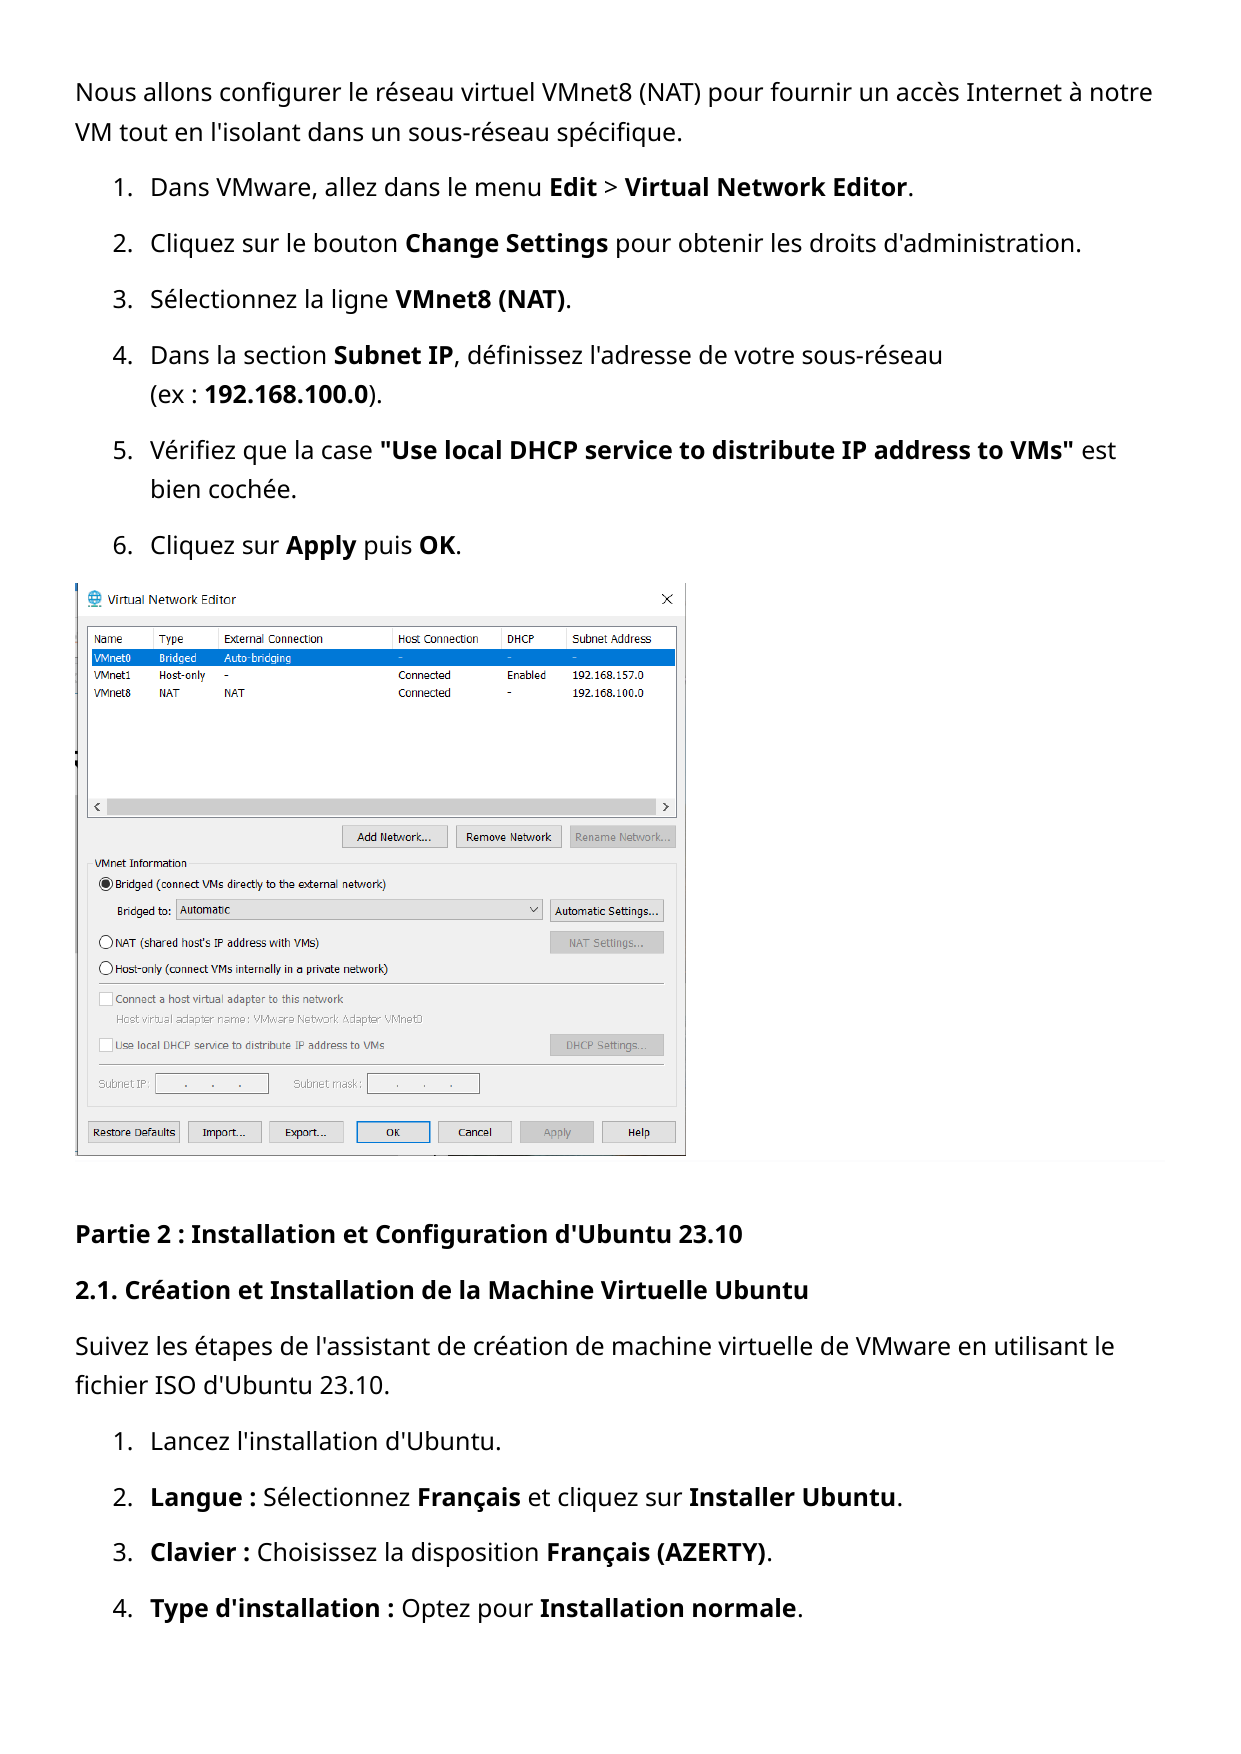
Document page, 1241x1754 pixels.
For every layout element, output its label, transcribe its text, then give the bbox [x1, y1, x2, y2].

list Clavier : Choisissez la disposition Français (AZERTY). [112, 1535, 1165, 1569]
list Cliquez sur le bouton Change Settings pour obtenir les droits d'administration. [112, 226, 1165, 260]
list Langue : Sélectionnez Français et cliquez sur Installer Ubuntu. [112, 1479, 1165, 1513]
text Suivez les étapes de l'assistant de création de machine virtuelle de VMware en utilisant le fichier ISO d'Ubuntu 23.10. [75, 1328, 1165, 1402]
text 2.1. Création et Installation de la Machine Virtuelle Ubuntu [75, 1273, 1165, 1307]
text Partie 2 : Installation et Configuration d'Ubuntu 23.10 [75, 1217, 1165, 1251]
list Vérifiez que la case "Use local DHCP service to distribute IP address to VMs" est bien cochée. [112, 432, 1165, 506]
text Nous allons configurer le réseau virtuel VMnet8 (NAT) pour fournir un accès Internet à notre VM tout en l'isolant dans un sous-réseau spécifique. [75, 75, 1165, 148]
list Dans la section Subnet IP, définissez l'adresse de votre sous-réseau (ex : 192.168.100.0). [112, 337, 1165, 411]
list Type d'installation : Optez pour Installation normale. [112, 1591, 1165, 1625]
list Dans VMware, allez dans le menu Edit > Virtual Network Editor. [112, 170, 1165, 204]
list Lancez l'installation d'Ubuntu. [112, 1423, 1165, 1457]
list Cliquez sur Apply puis OK. [112, 527, 1165, 562]
list Sélectionnez la ligne VMnet8 (NAT). [112, 282, 1165, 316]
